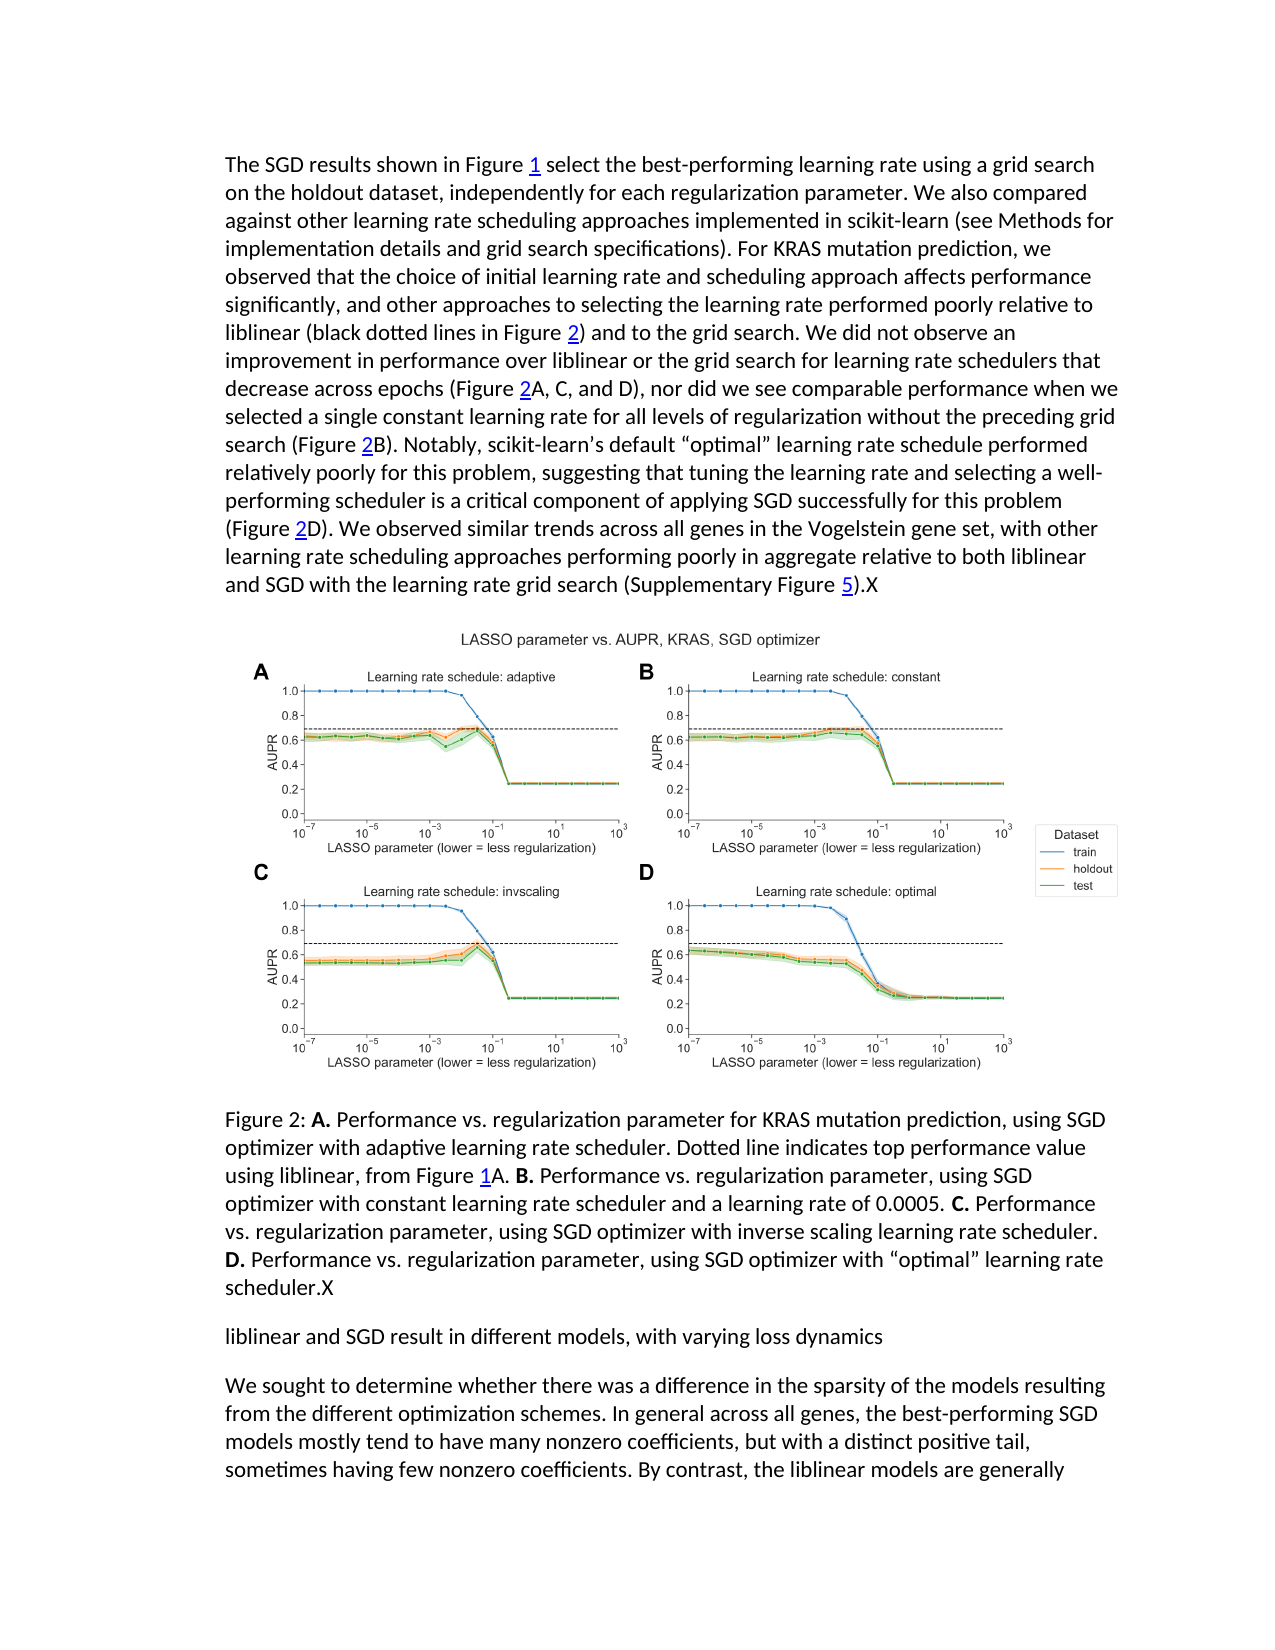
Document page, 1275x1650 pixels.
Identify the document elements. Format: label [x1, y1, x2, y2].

picture [243, 619, 1144, 1085]
